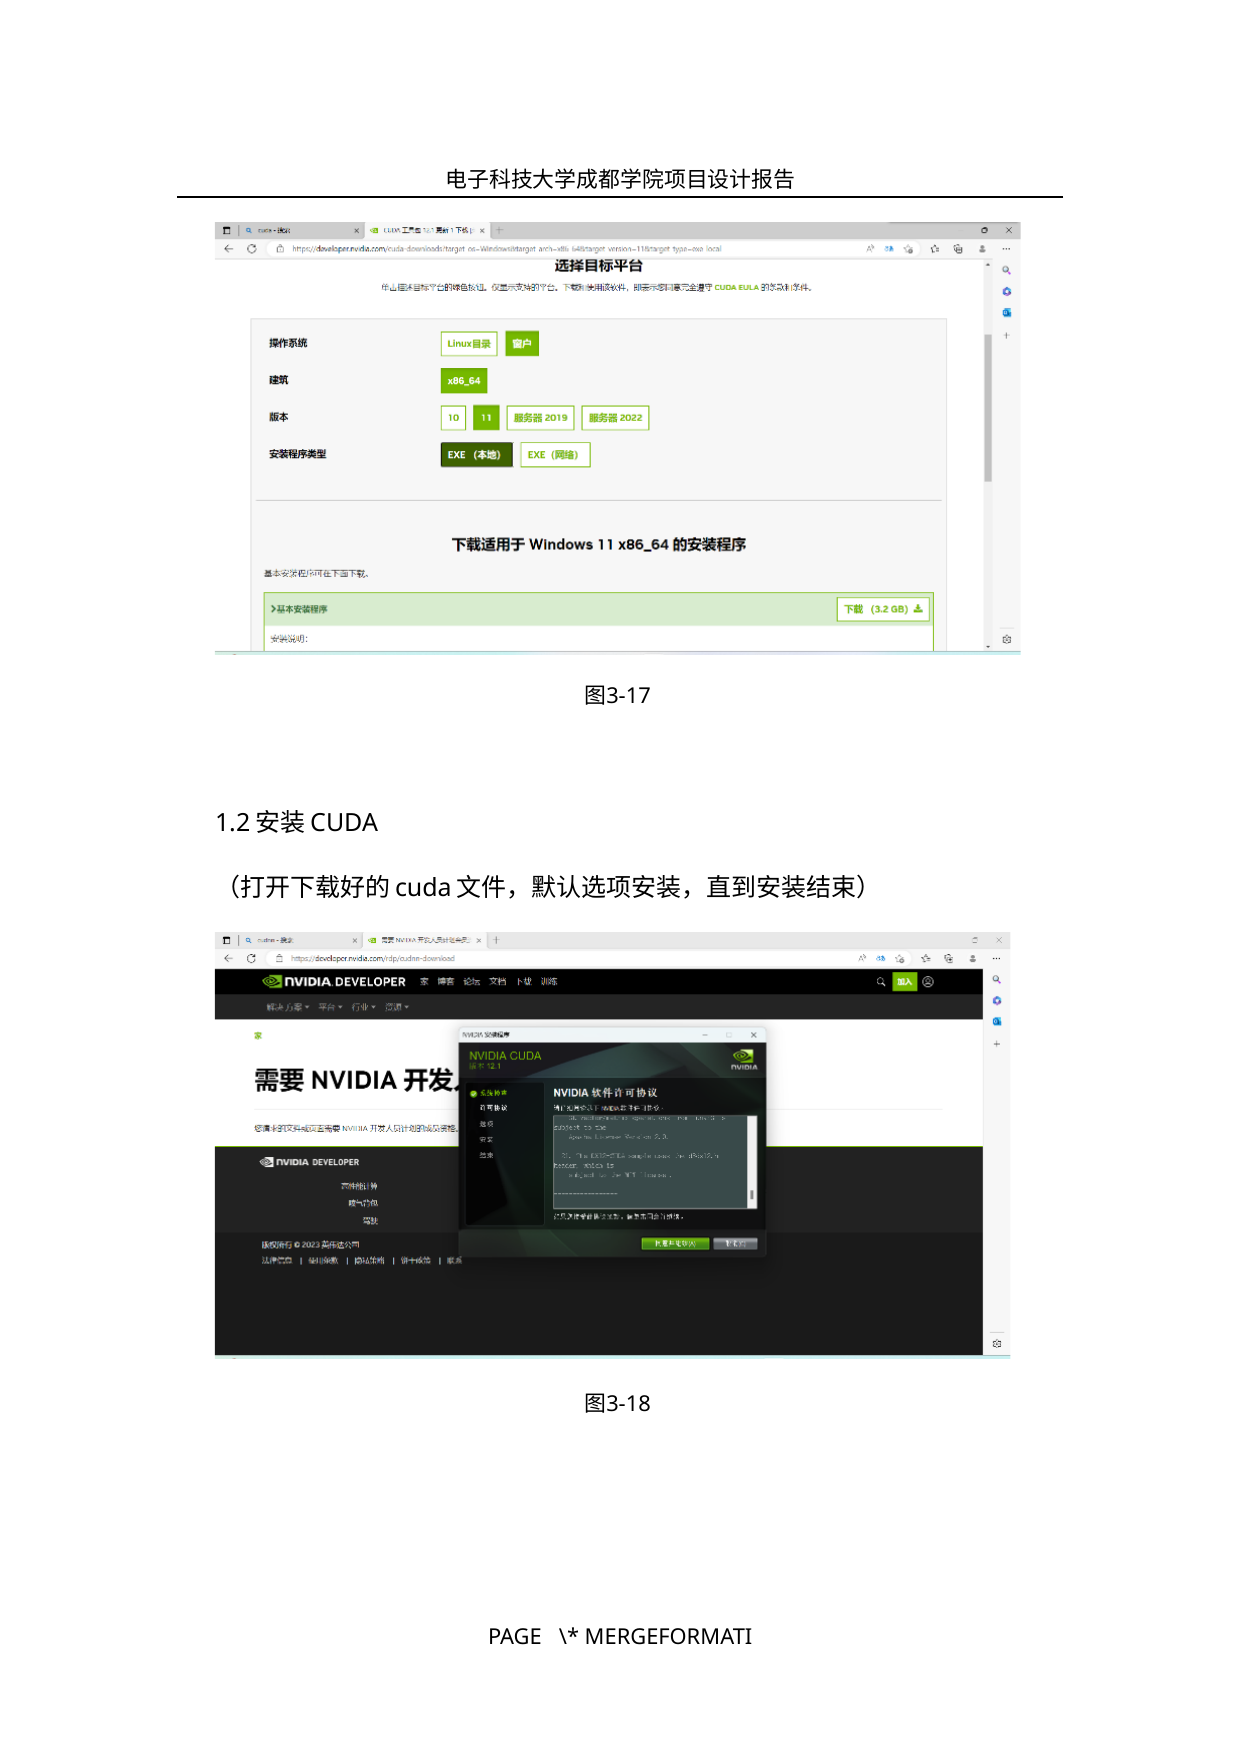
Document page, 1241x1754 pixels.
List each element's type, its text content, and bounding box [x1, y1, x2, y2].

picture [214, 222, 1021, 655]
picture [214, 932, 1011, 1359]
text 1.2安装CUDA [177, 788, 1063, 853]
text （打开下载好的cuda文件，默认选项安装，直到安装结束） [177, 853, 1063, 918]
